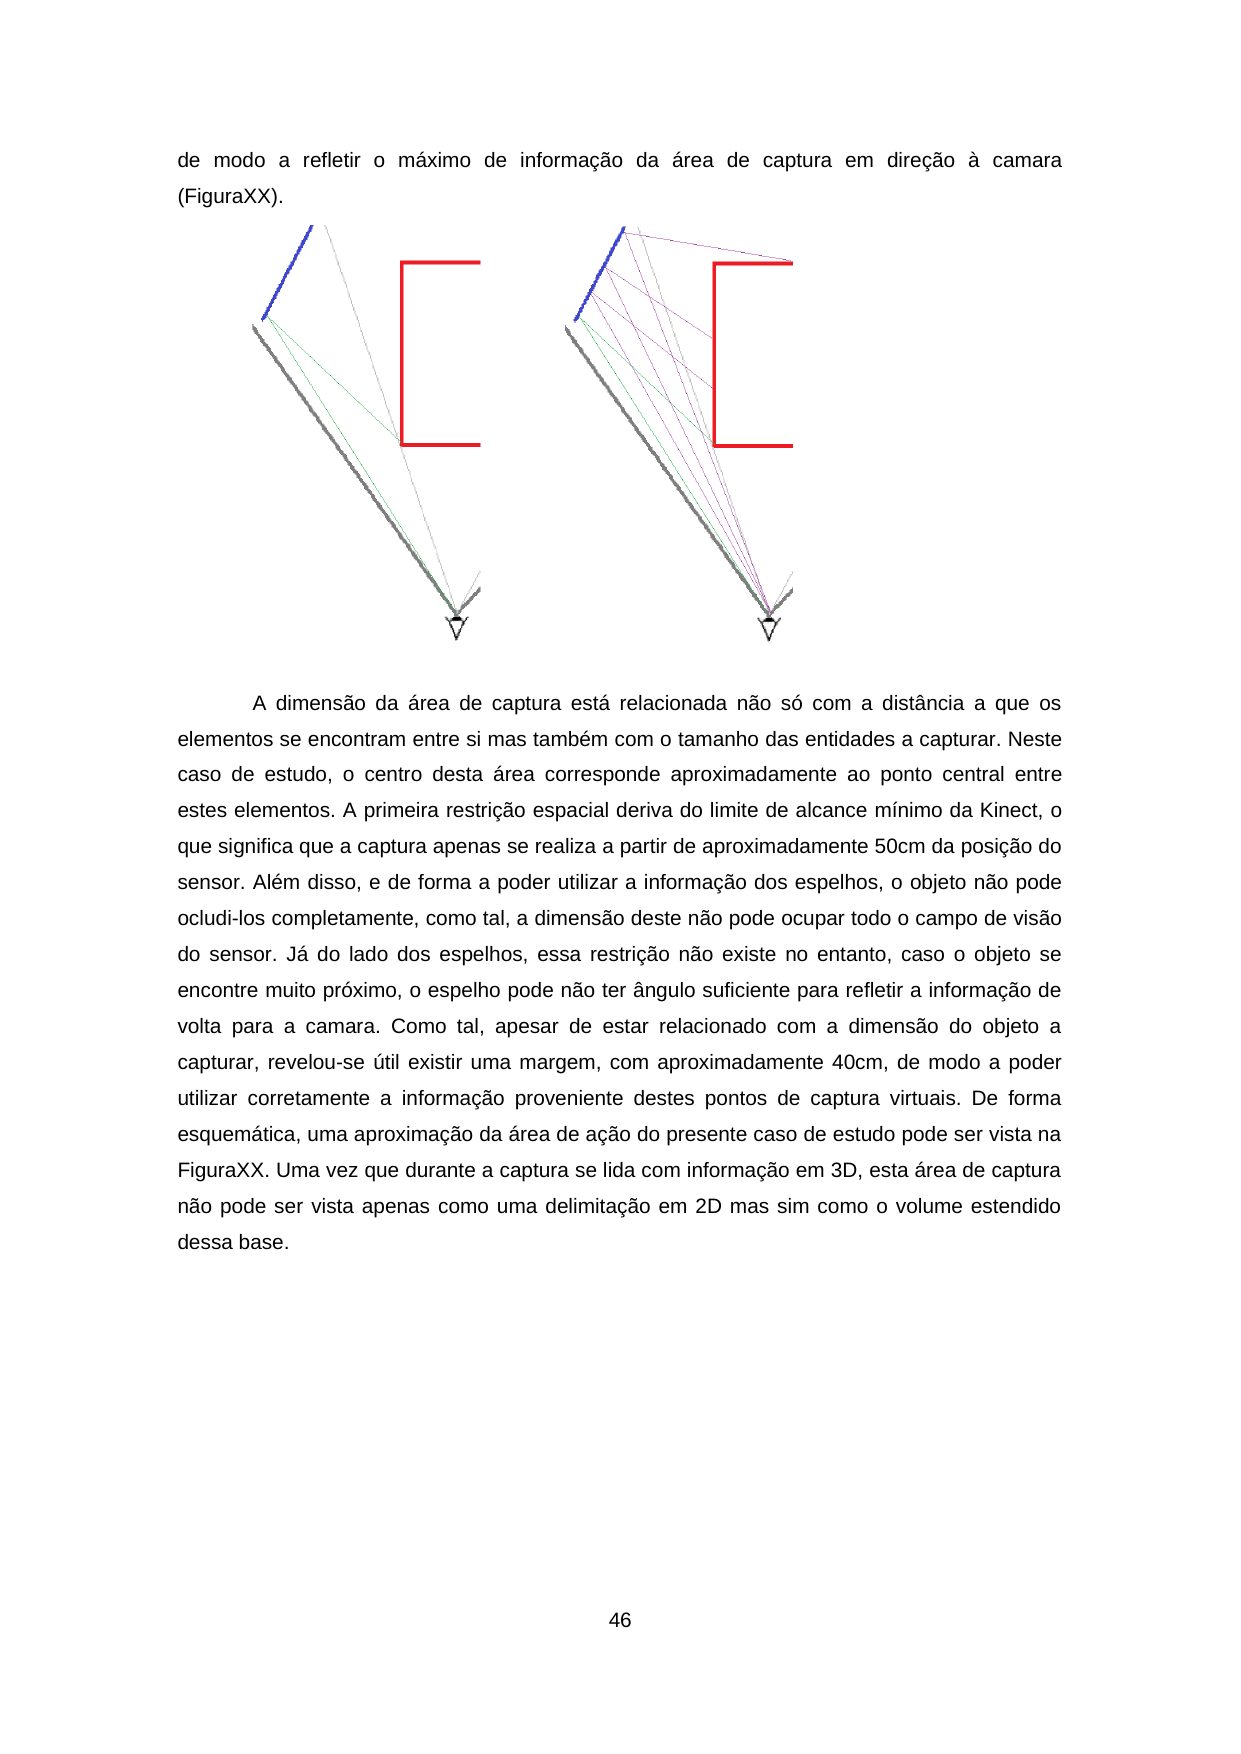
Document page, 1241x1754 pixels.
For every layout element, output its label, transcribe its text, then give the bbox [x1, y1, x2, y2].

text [177, 148, 1063, 208]
text A dimensão da área de captura está relacionada não só com a distância a que os elementos se encontram entre si mas também com o tamanho das entidades a capturar. Neste caso de estudo, o centro desta área corresponde aproximadamente ao ponto central entre estes elementos. A primeira restrição espacial deriva do limite de alcance mínimo da Kinect, o que significa que a captura apenas se realiza a partir de aproximadamente 50cm da posição do sensor. Além disso, e de forma a poder utilizar a informação dos espelhos, o objeto não pode ocludi-los completamente, como tal, a dimensão deste não pode ocupar todo o campo de visão do sensor. Já do lado dos espelhos, essa restrição não existe no entanto, caso o objeto se encontre muito próximo, o espelho pode não ter ângulo suficiente para refletir a informação de volta para a camara. Como tal, apesar de estar relacionado com a dimensão do objeto a capturar, revelou-se útil existir uma margem, com aproximadamente 40cm, de modo a poder utilizar corretamente a informação proveniente destes pontos de captura virtuais. De forma esquemática, uma aproximação da área de ação do presente caso de estudo pode ser vista na FiguraXX. Uma vez que durante a captura se lida com informação em 3D, esta área de captura não pode ser vista apenas como uma delimitação em 2D mas sim como o volume estendido dessa base. [177, 690, 1063, 1253]
picture [252, 225, 830, 673]
